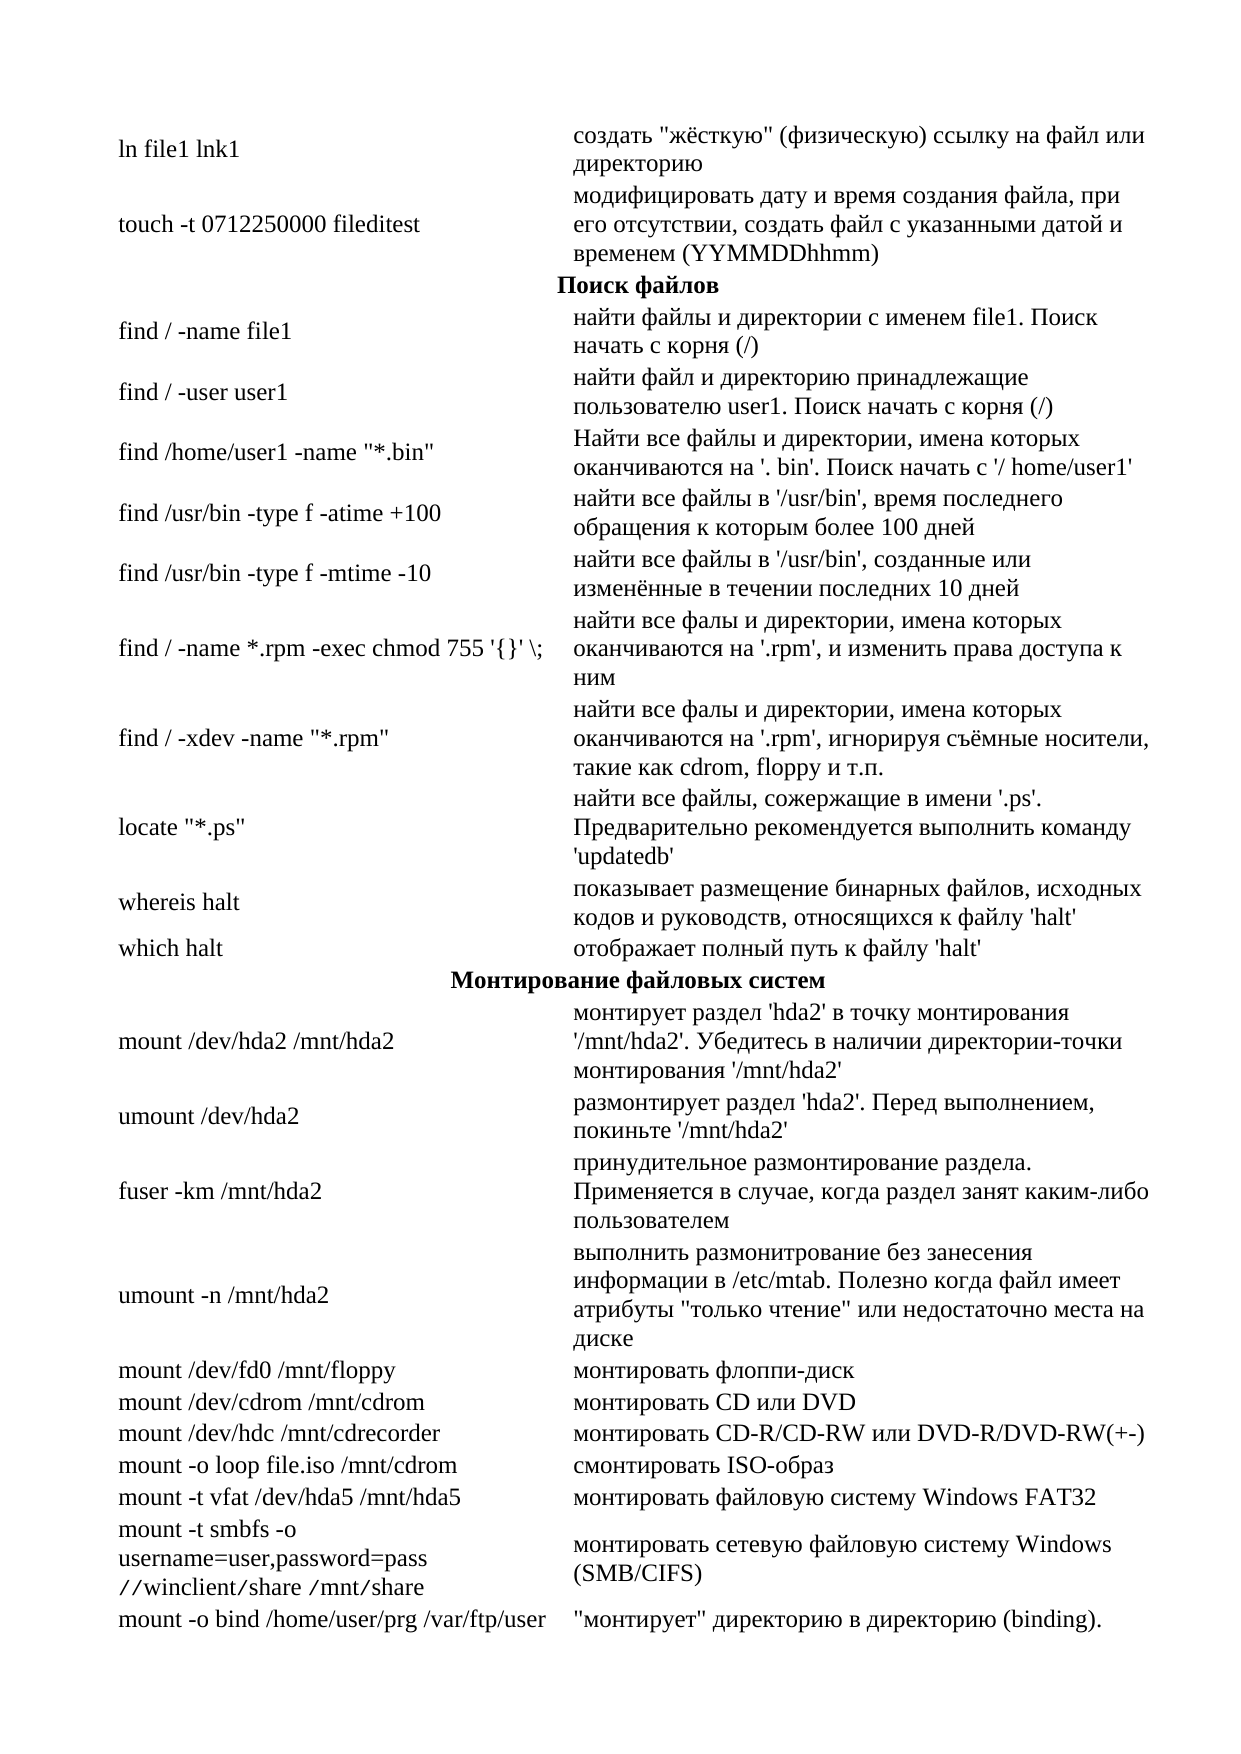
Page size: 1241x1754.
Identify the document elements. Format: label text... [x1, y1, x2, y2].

table_cell принудительное размонтирование раздела. Применяется в случае, когда раздел занят каким-либо пользователем [571, 1146, 1159, 1235]
table_cell монтировать сетевую файловую систему Windows (SMB/CIFS) [571, 1513, 1159, 1603]
table_cell fuser -km /mnt/hda2 [117, 1146, 571, 1235]
table_cell создать "жёсткую" (физическую) ссылку на файл или директорию [571, 118, 1159, 179]
table_cell mount /dev/fd0 /mnt/floppy [117, 1353, 571, 1385]
table_cell найти все фалы и директории, имена которых оканчиваются на '.rpm', игнорируя съёмные носители, такие как cdrom, floppy и т.п. [571, 693, 1159, 782]
table_cell выполнить размонитрование без занесения информации в /etc/mtab. Полезно когда файл имеет атрибуты "только чтение" или недостаточно места на диске [571, 1235, 1159, 1353]
table_cell найти все файлы, сожержащие в имени '.ps'. Предварительно рекомендуется выполнить команду 'updatedb' [571, 782, 1159, 871]
table_cell найти файл и директорию принадлежащие пользователю user1. Поиск начать с корня (/) [571, 361, 1159, 421]
table_cell locate "*.ps" [117, 782, 571, 871]
table_cell find / -name *.rpm -exec chmod 755 '{}' \; [117, 603, 571, 692]
table_cell mount /dev/cdrom /mnt/cdrom [117, 1385, 571, 1417]
table_cell umount -n /mnt/hda2 [117, 1235, 571, 1353]
table_cell umount /dev/hda2 [117, 1085, 571, 1146]
table_cell touch -t 0712250000 fileditest [117, 179, 571, 268]
table_cell размонтирует раздел 'hda2'. Перед выполнением, покиньте '/mnt/hda2' [571, 1085, 1159, 1146]
table_cell модифицировать дату и время создания файла, при его отсутствии, создать файл с указанными датой и временем (YYMMDDhhmm) [571, 179, 1159, 268]
table_cell монтировать CD или DVD [571, 1385, 1159, 1417]
table_cell find /usr/bin -type f -atime +100 [117, 482, 571, 542]
table_cell find / -user user1 [117, 361, 571, 421]
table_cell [117, 1603, 571, 1634]
table_cell which halt [117, 932, 571, 964]
table_cell mount /dev/hda2 /mnt/hda2 [117, 996, 571, 1085]
table_cell смонтировать ISO-образ [571, 1449, 1159, 1481]
table_cell найти файлы и директории с именем file1. Поиск начать с корня (/) [571, 300, 1159, 361]
table_cell ln file1 lnk1 [117, 118, 571, 179]
table_cell mount -t vfat /dev/hda5 /mnt/hda5 [117, 1481, 571, 1512]
table_cell find /home/user1 -name "*.bin" [117, 421, 571, 482]
table_cell Поиск файлов [117, 268, 1159, 300]
table_cell монтировать CD-R/CD-RW или DVD-R/DVD-RW(+-) [571, 1417, 1159, 1449]
table_cell mount -o loop file.iso /mnt/cdrom [117, 1449, 571, 1481]
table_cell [571, 1603, 1159, 1634]
table_cell найти все файлы в '/usr/bin', время последнего обращения к которым более 100 дней [571, 482, 1159, 542]
table_cell mount /dev/hdc /mnt/cdrecorder [117, 1417, 571, 1449]
table_cell найти все файлы в '/usr/bin', созданные или изменённые в течении последних 10 дней [571, 543, 1159, 603]
table_cell Найти все файлы и директории, имена которых оканчиваются на '. bin'. Поиск начать с '/ home/user1' [571, 421, 1159, 482]
table_cell отображает полный путь к файлу 'halt' [571, 932, 1159, 964]
table_cell монтирует раздел 'hda2' в точку монтирования '/mnt/hda2'. Убедитесь в наличии директории-точки монтирования '/mnt/hda2' [571, 996, 1159, 1085]
table_cell whereis halt [117, 871, 571, 932]
table_cell монтировать флоппи-диск [571, 1353, 1159, 1385]
table_cell mount -t smbfs -o username=user,password=pass //winclient/share /mnt/share [117, 1513, 571, 1603]
table_cell find / -name file1 [117, 300, 571, 361]
table_cell монтировать файловую систему Windows FAT32 [571, 1481, 1159, 1512]
table_cell Монтирование файловых систем [117, 964, 1159, 996]
table_cell найти все фалы и директории, имена которых оканчиваются на '.rpm', и изменить права доступа к ним [571, 603, 1159, 692]
table_cell find / -xdev -name "*.rpm" [117, 693, 571, 782]
table_cell find /usr/bin -type f -mtime -10 [117, 543, 571, 603]
table_cell показывает размещение бинарных файлов, исходных кодов и руководств, относящихся к файлу 'halt' [571, 871, 1159, 932]
